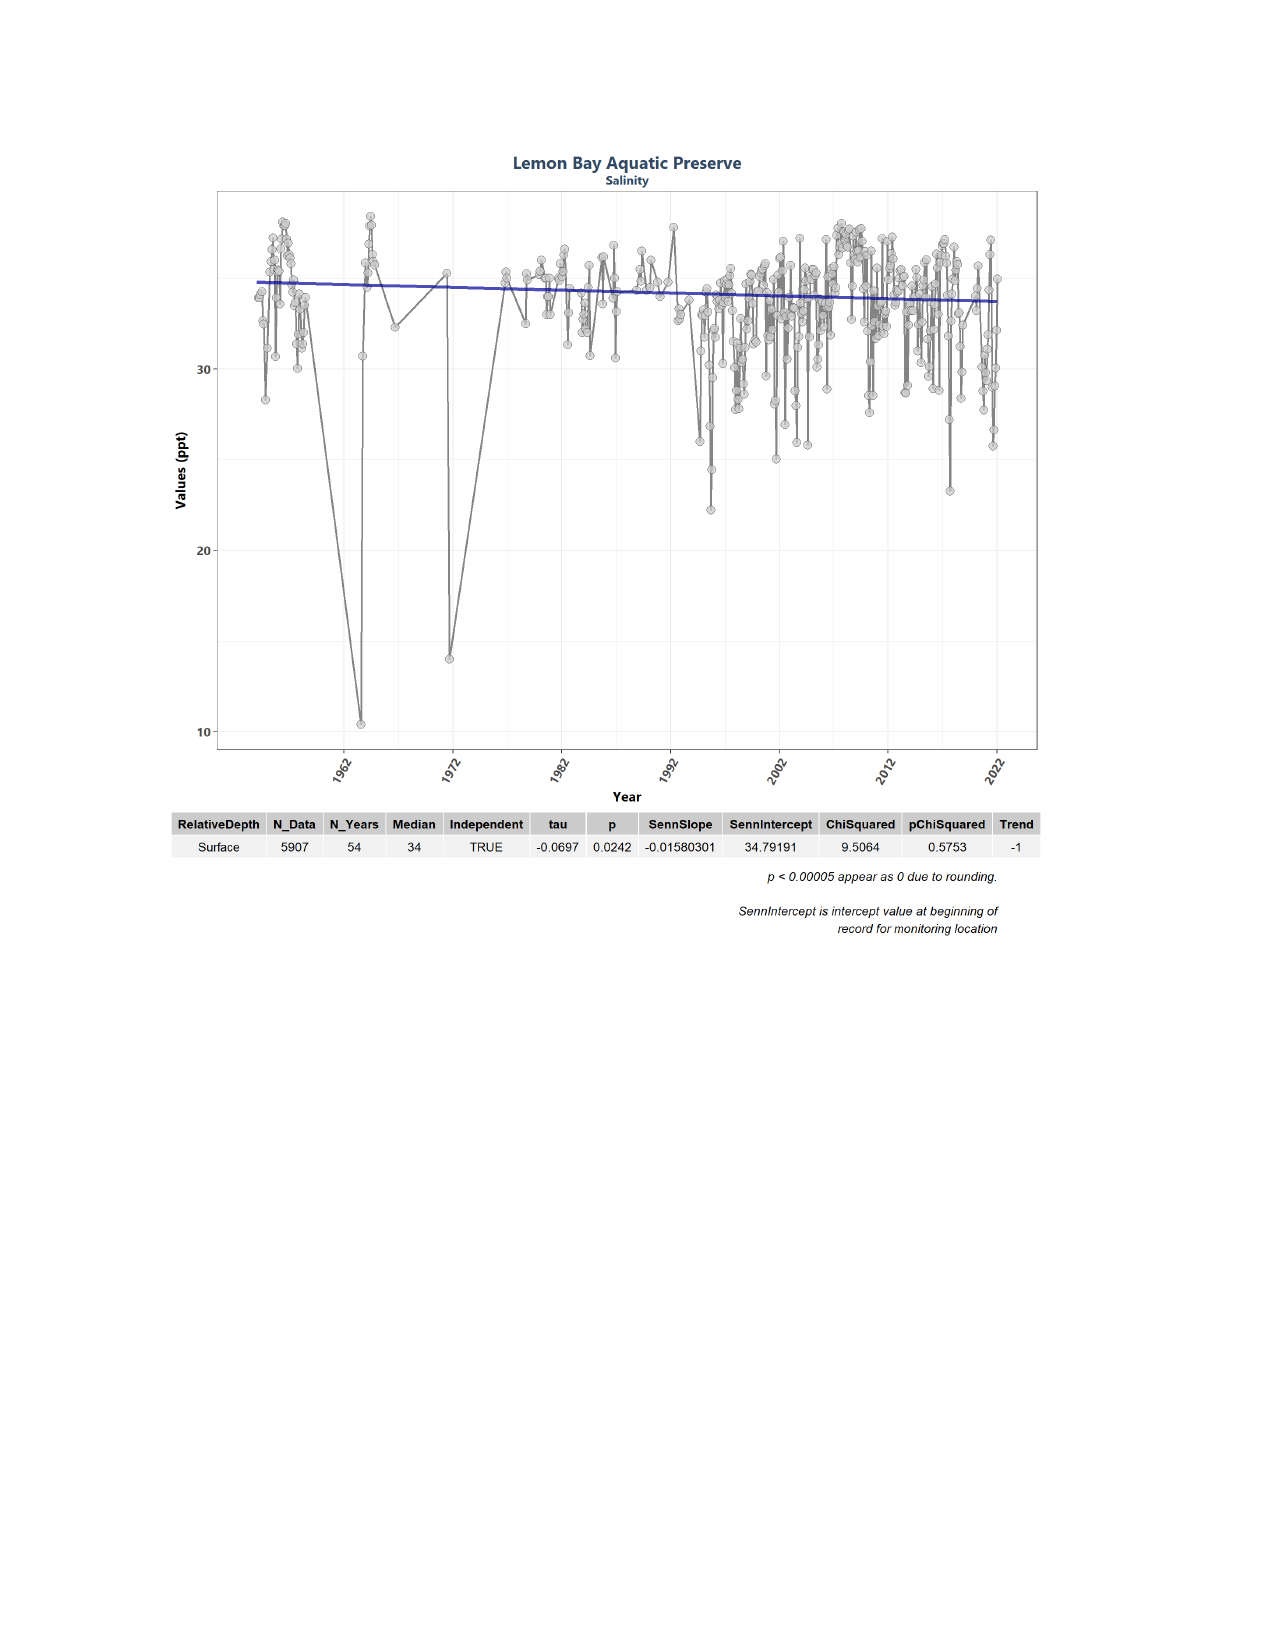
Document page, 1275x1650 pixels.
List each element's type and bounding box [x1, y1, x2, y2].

picture [168, 150, 1044, 938]
